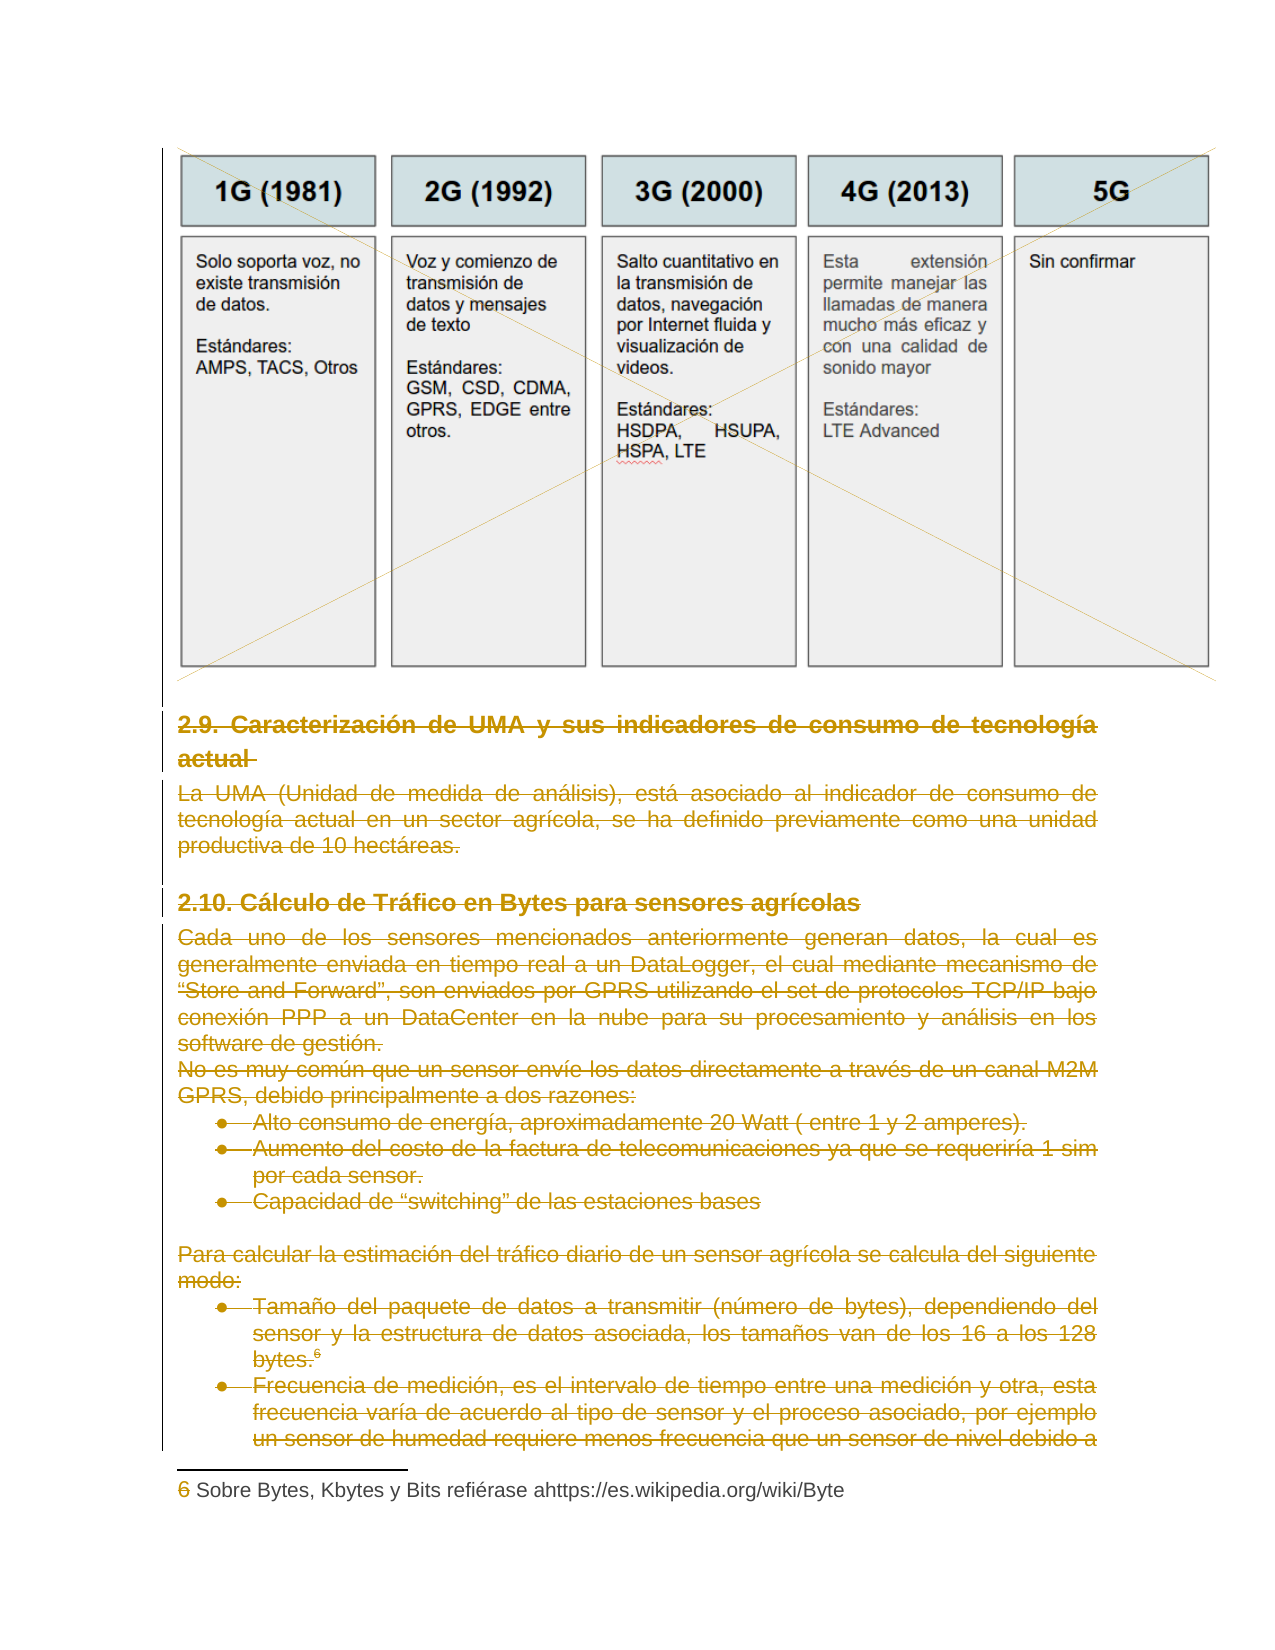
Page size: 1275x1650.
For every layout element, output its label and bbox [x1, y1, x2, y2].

picture [177, 149, 694, 680]
picture [180, 415, 1213, 681]
picture [699, 149, 1216, 680]
picture [178, 147, 1215, 413]
